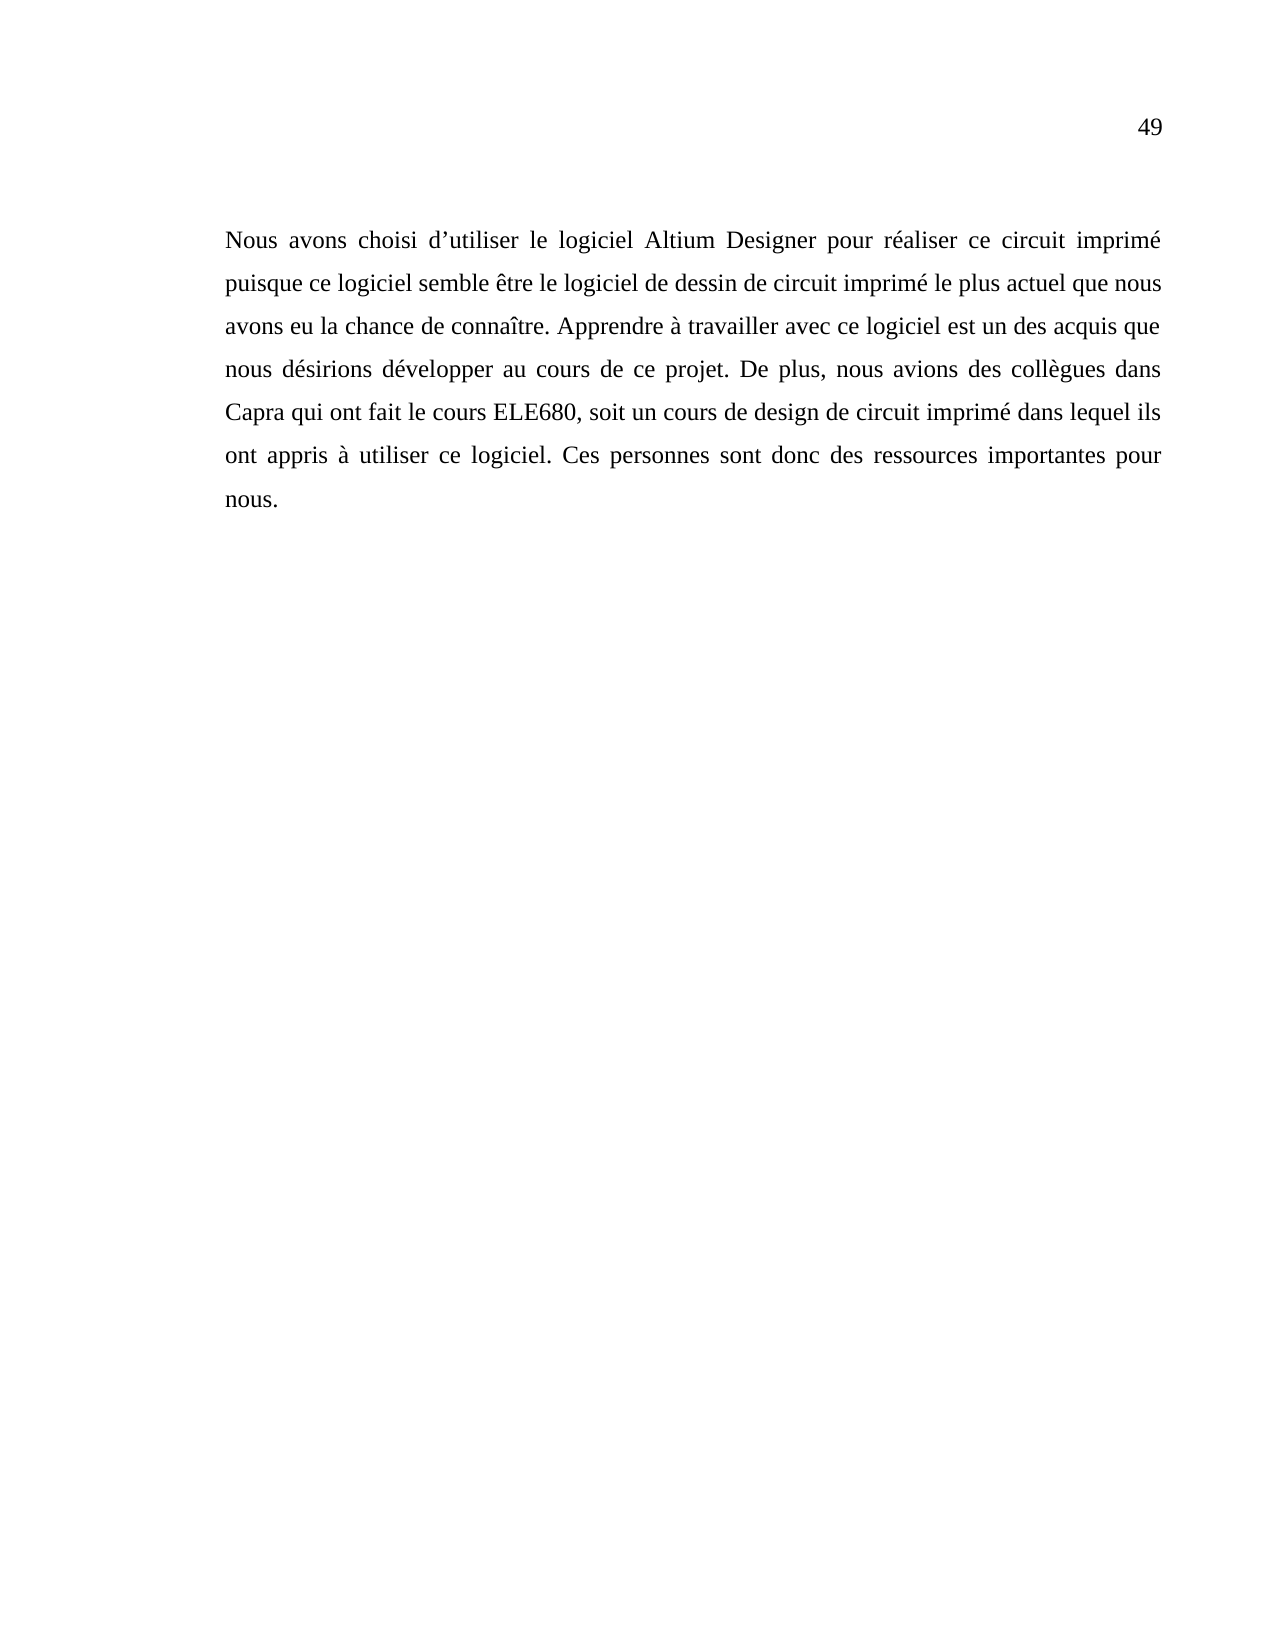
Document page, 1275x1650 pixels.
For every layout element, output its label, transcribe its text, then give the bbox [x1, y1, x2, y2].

text Nous avons choisi d’utiliser le logiciel Altium Designer pour réaliser ce circuit imprimé puisque ce logiciel semble être le logiciel de dessin de circuit imprimé le plus actuel que nous avons eu la chance de connaître. Apprendre à travailler avec ce logiciel est un des acquis que nous désirions développer au cours de ce projet. De plus, nous avions des collègues dans Capra qui ont fait le cours ELE680, soit un cours de design de circuit imprimé dans lequel ils ont appris à utiliser ce logiciel. Ces personnes sont donc des ressources importantes pour nous. [225, 225, 1162, 512]
